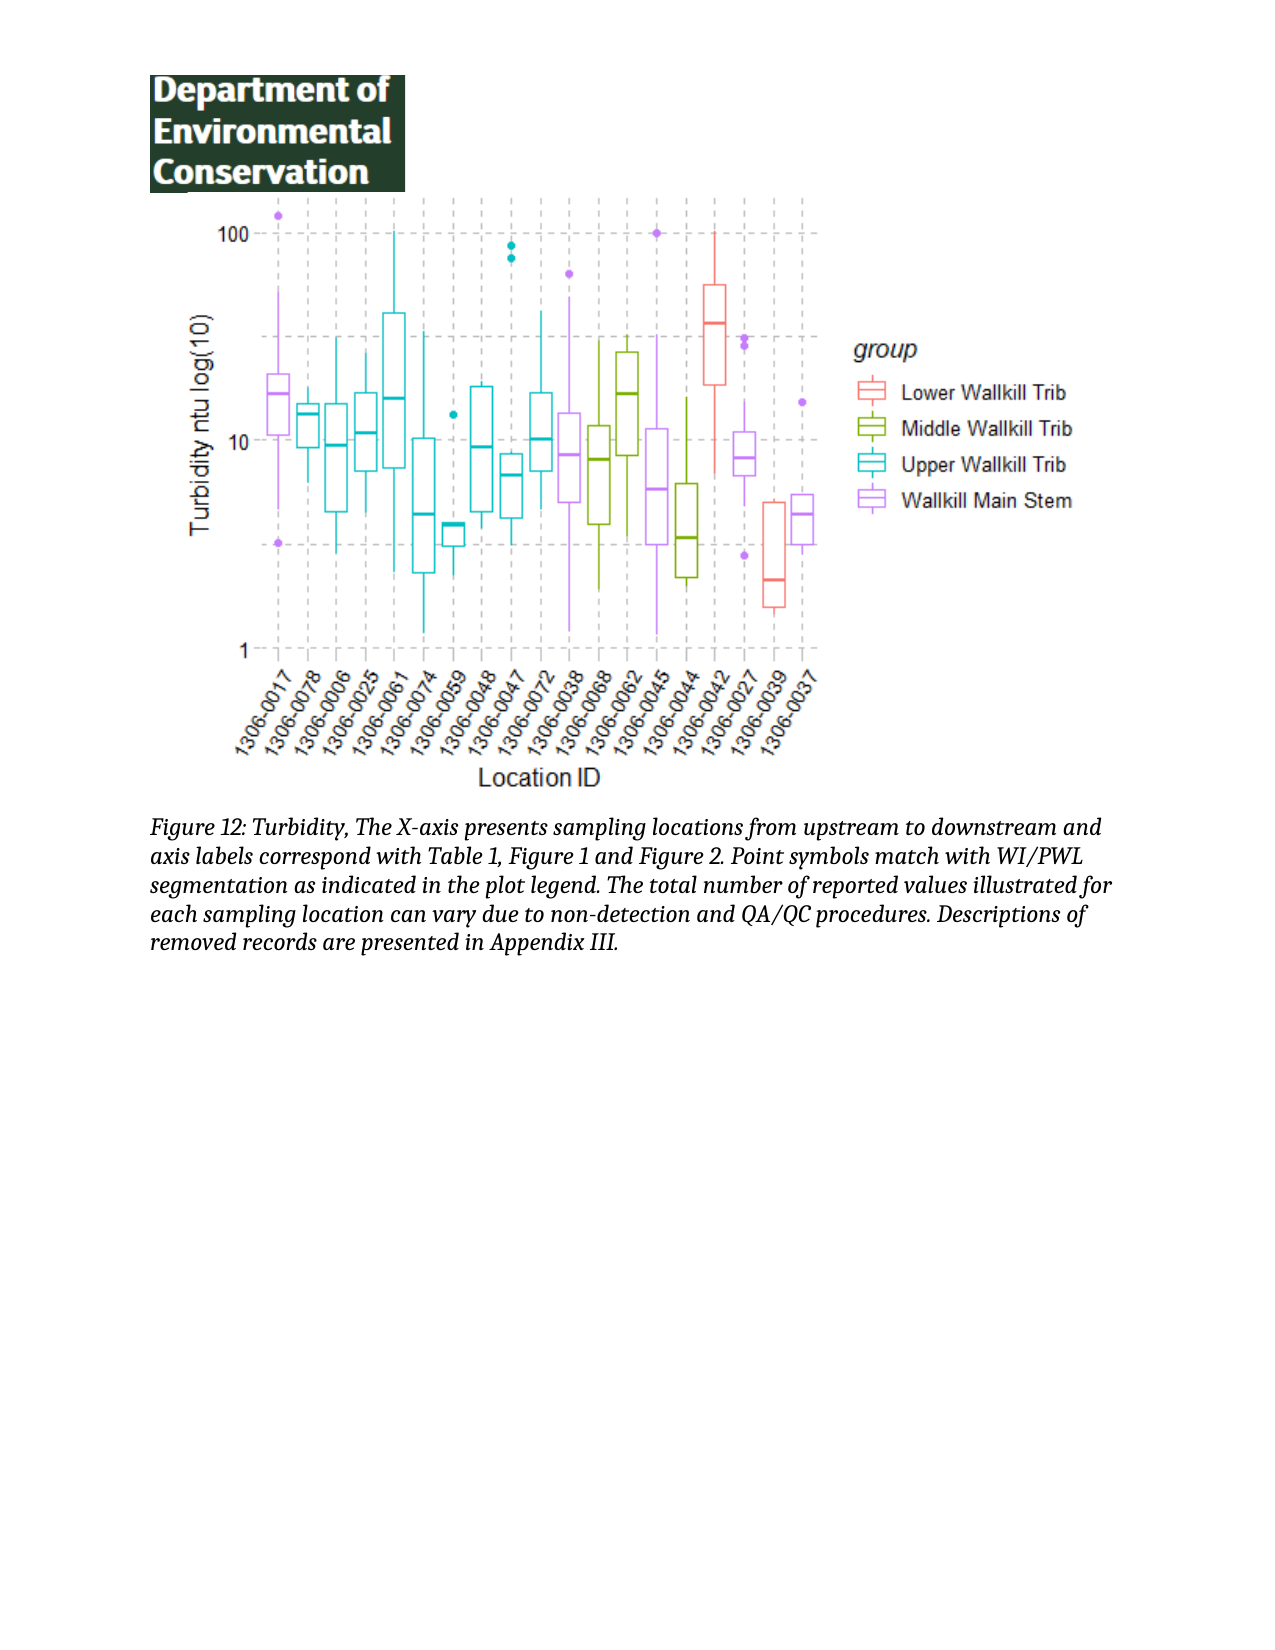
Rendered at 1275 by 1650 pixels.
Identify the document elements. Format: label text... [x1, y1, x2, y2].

picture [150, 75, 1088, 793]
text Figure : Turbidity, The X-axis presents sampling locations from upstream to downstream and axis labels correspond with Table 1, Figure 1 and Figure 2. Point symbols match with WI/PWL segmentation as indicated in the plot legend. The total number of reported values illustrated for each sampling location can vary due to non-detection and QA/QC procedures. Descriptions of removed records are presented in Appendix III. [150, 813, 1125, 957]
